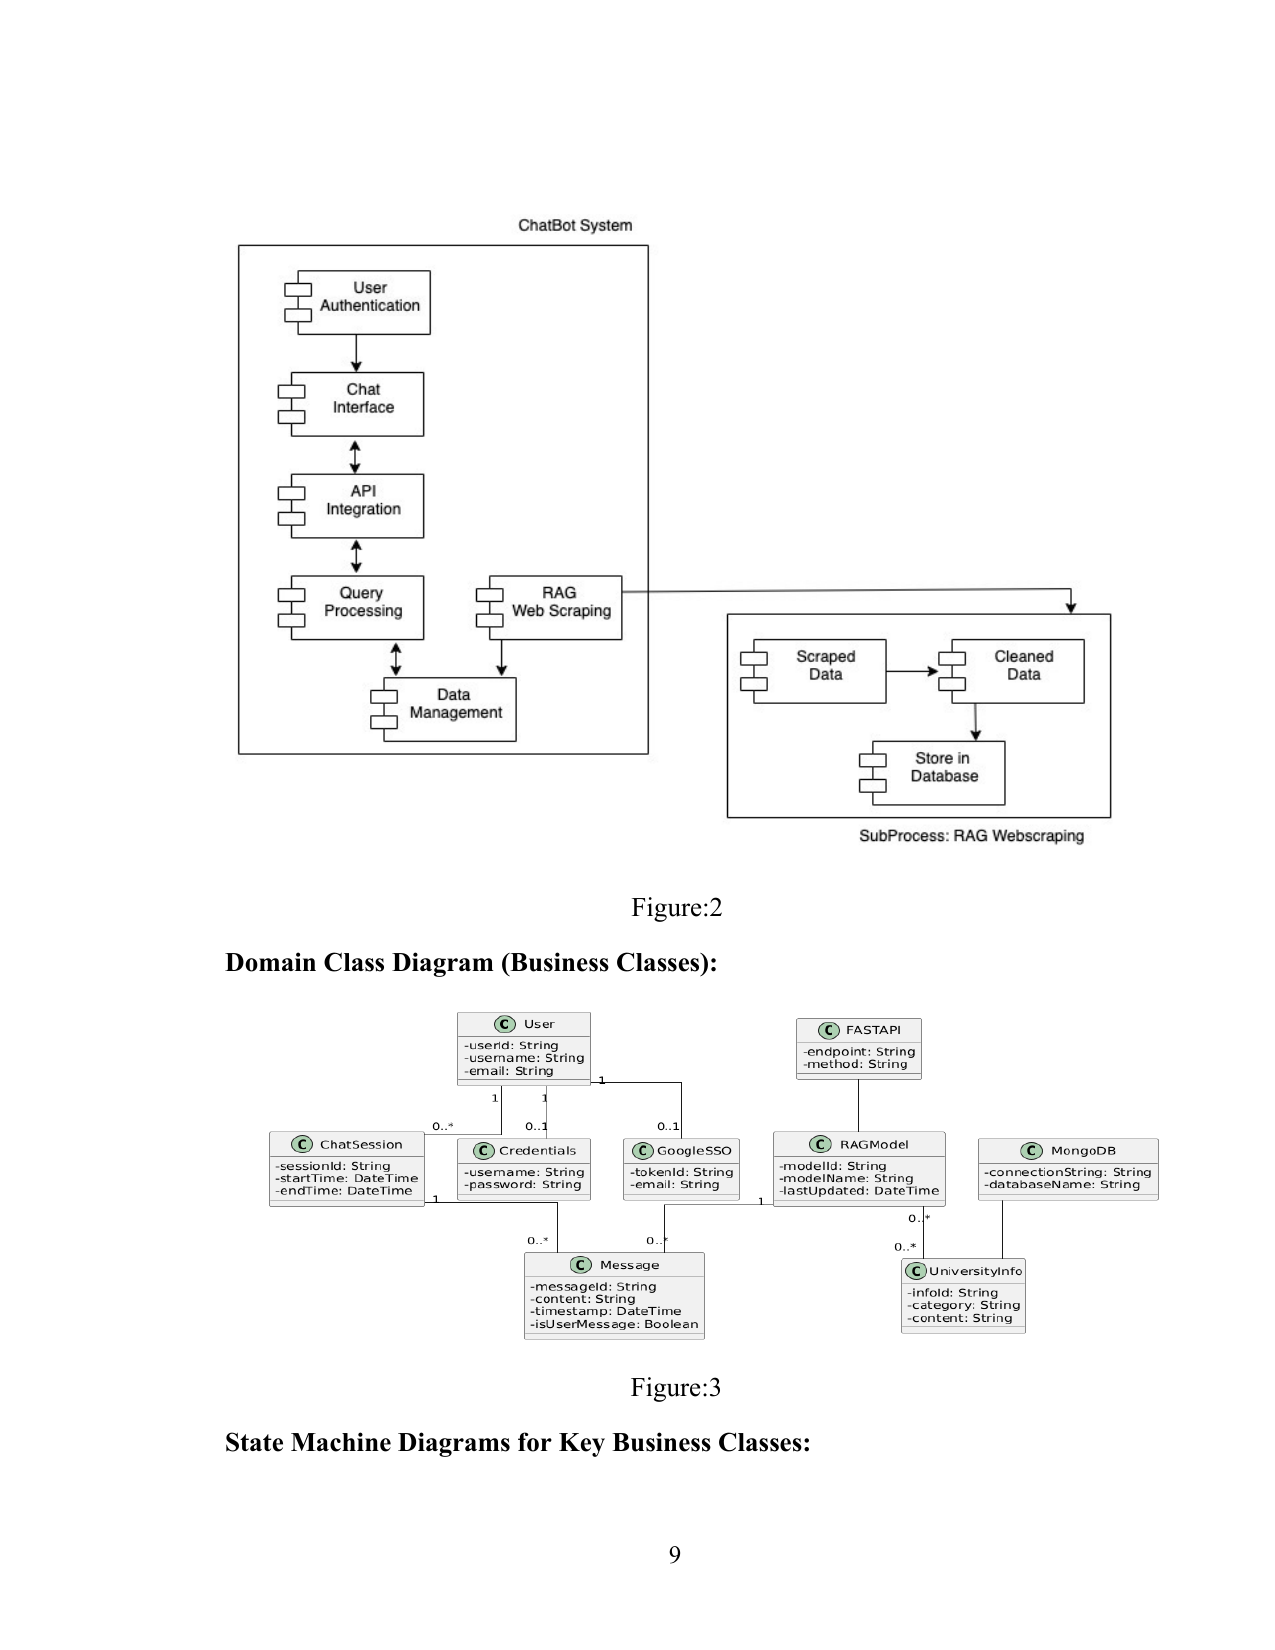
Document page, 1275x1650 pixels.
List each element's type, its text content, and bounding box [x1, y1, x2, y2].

text Domain Class Diagram (Business Classes): [225, 947, 1125, 977]
text State Machine Diagrams for Key Business Classes: [225, 1427, 1125, 1457]
picture [225, 195, 1125, 868]
text Figure:3 [225, 1372, 1125, 1402]
picture [262, 1006, 1163, 1343]
text Figure:2 [225, 892, 1125, 922]
